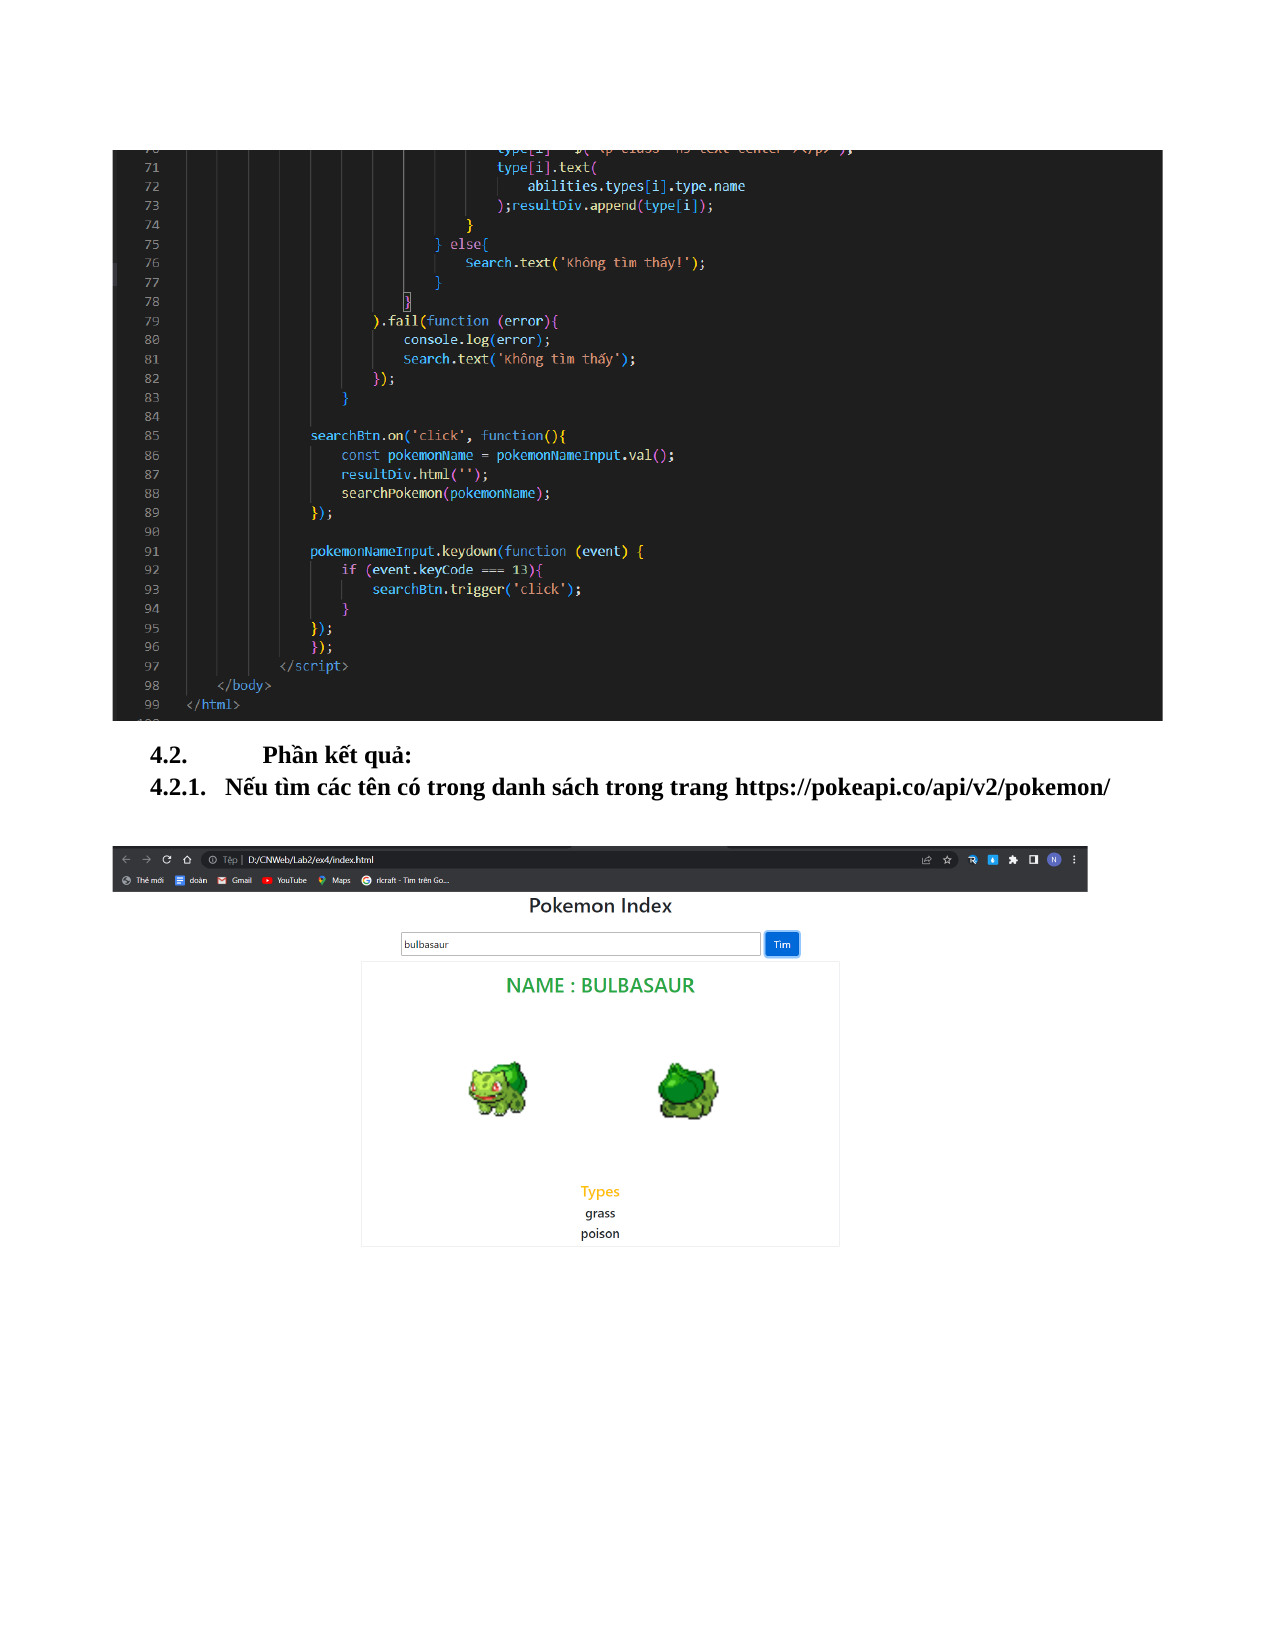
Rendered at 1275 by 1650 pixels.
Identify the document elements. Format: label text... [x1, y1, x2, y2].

picture [112, 150, 1163, 721]
list Phần kết quả: [150, 740, 1162, 768]
list Nếu tìm các tên có trong danh sách trong trang https://pokeapi.co/api/v2/pokemon/ [150, 771, 1162, 830]
picture [112, 846, 1088, 1286]
